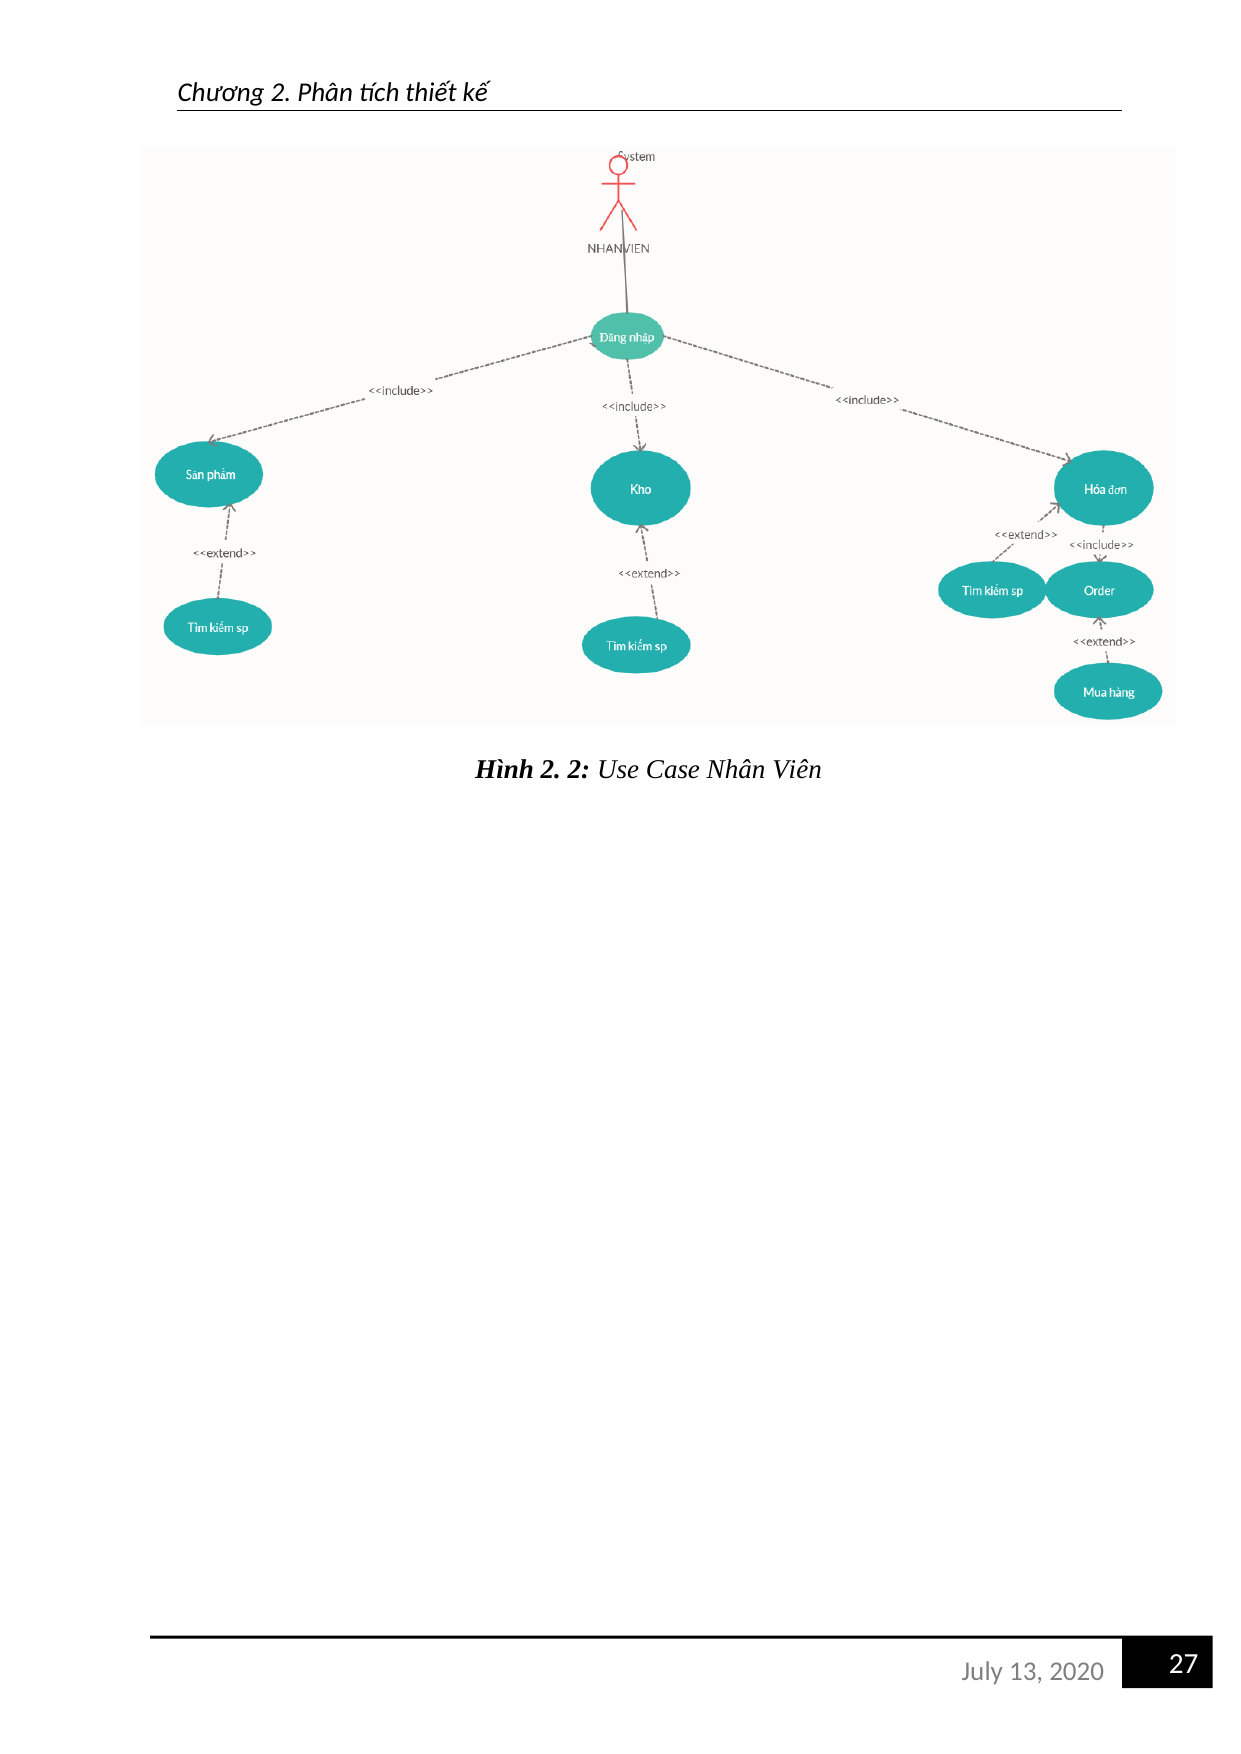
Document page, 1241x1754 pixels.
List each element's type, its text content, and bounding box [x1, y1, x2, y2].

picture [139, 147, 1177, 725]
text Hình 2. 2: Use Case Nhân Viên [177, 753, 1122, 785]
